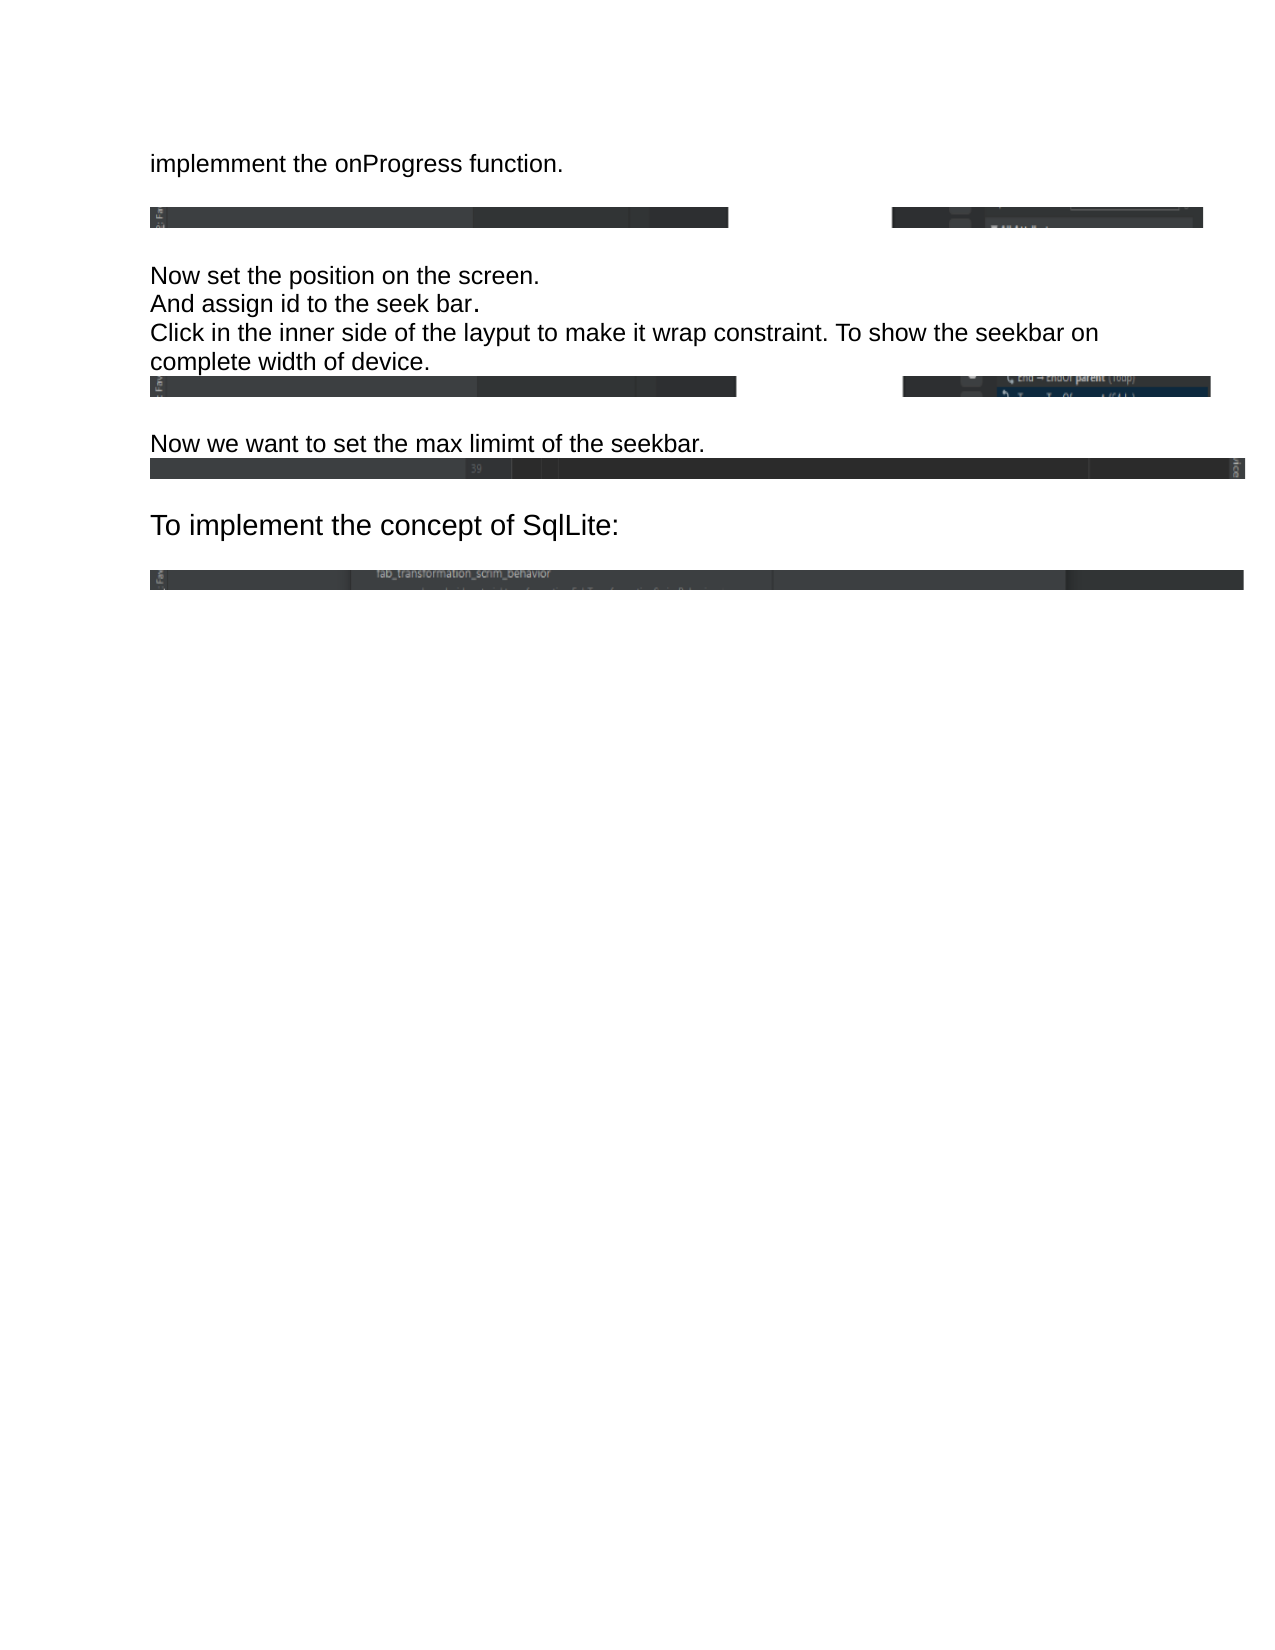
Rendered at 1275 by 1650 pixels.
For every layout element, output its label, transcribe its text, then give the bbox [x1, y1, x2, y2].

text Now set the position on the screen. [150, 261, 1125, 290]
text And assign id to the seek bar. [150, 290, 1125, 319]
text Click in the inner side of the layput to make it wrap constraint. To show the seekbar on complete width of device. [150, 319, 1125, 376]
text To implement the concept of SqlLite: [150, 512, 1125, 541]
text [150, 150, 1125, 179]
text Now we want to set the max limimt of the seekbar. [150, 430, 1125, 458]
